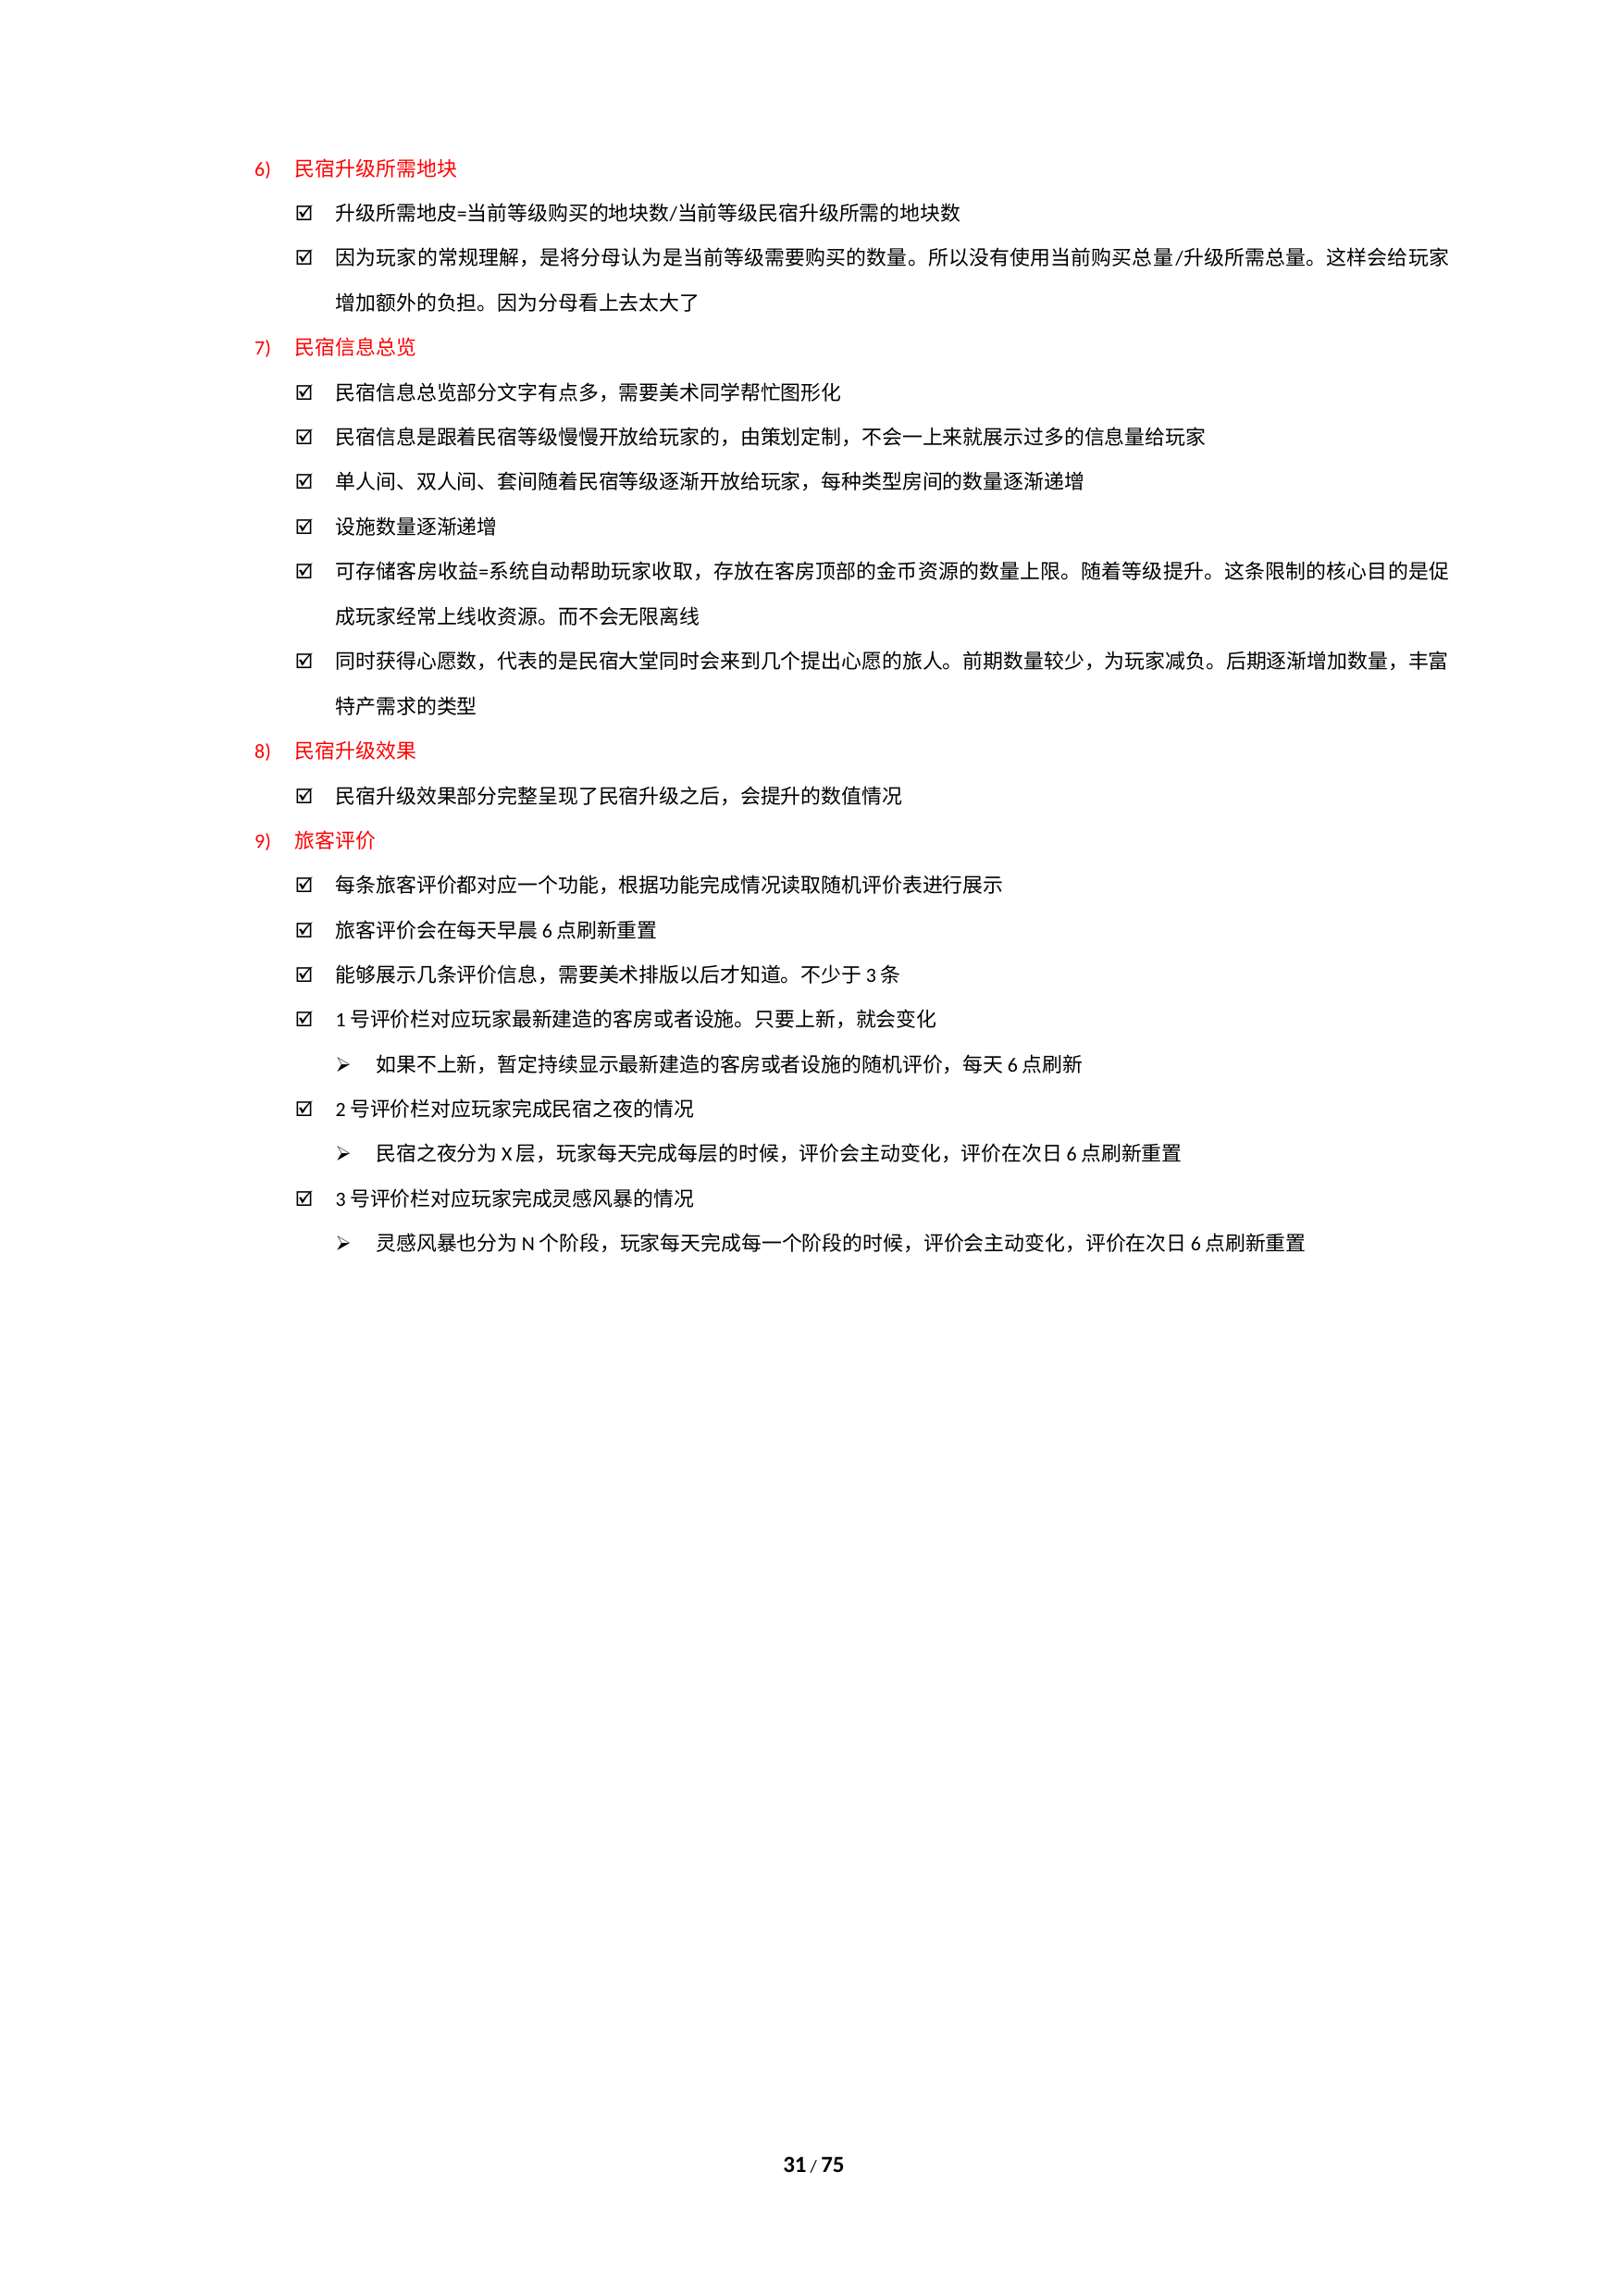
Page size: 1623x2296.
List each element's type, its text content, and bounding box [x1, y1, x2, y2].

list 设施数量逐渐递增 [295, 510, 1449, 540]
list 升级所需地皮=当前等级购买的地块数/当前等级民宿升级所需的地块数 [295, 197, 1449, 227]
list 单人间、双人间、套间随着民宿等级逐渐开放给玩家，每种类型房间的数量逐渐递增 [295, 465, 1449, 496]
list 1号评价栏对应玩家最新建造的客房或者设施。只要上新，就会变化 [295, 1003, 1449, 1033]
list 灵感风暴也分为N个阶段，玩家每天完成每一个阶段的时候，评价会主动变化，评价在次日6点刷新重置 [335, 1227, 1449, 1257]
list 民宿之夜分为X层，玩家每天完成每层的时候，评价会主动变化，评价在次日6点刷新重置 [335, 1137, 1449, 1167]
list 同时获得心愿数，代表的是民宿大堂同时会来到几个提出心愿的旅人。前期数量较少，为玩家减负。后期逐渐增加数量，丰富特产需求的类型 [295, 645, 1449, 720]
list 民宿信息总览 [254, 331, 1449, 362]
list 2号评价栏对应玩家完成民宿之夜的情况 [295, 1093, 1449, 1123]
list 民宿信息总览部分文字有点多，需要美术同学帮忙图形化 [295, 376, 1449, 406]
list 民宿升级所需地块 [254, 152, 1449, 182]
list 能够展示几条评价信息，需要美术排版以后才知道。不少于3条 [295, 959, 1449, 988]
list 民宿信息是跟着民宿等级慢慢开放给玩家的，由策划定制，不会一上来就展示过多的信息量给玩家 [295, 421, 1449, 451]
list 民宿升级效果 [254, 735, 1449, 764]
list 如果不上新，暂定持续显示最新建造的客房或者设施的随机评价，每天6点刷新 [335, 1048, 1449, 1078]
list 每条旅客评价都对应一个功能，根据功能完成情况读取随机评价表进行展示 [295, 869, 1449, 899]
list 民宿升级效果部分完整呈现了民宿升级之后，会提升的数值情况 [295, 779, 1449, 810]
list 3号评价栏对应玩家完成灵感风暴的情况 [295, 1182, 1449, 1212]
list 旅客评价 [254, 825, 1449, 854]
list 因为玩家的常规理解，是将分母认为是当前等级需要购买的数量。所以没有使用当前购买总量/升级所需总量。这样会给玩家增加额外的负担。因为分母看上去太大了 [295, 242, 1449, 316]
list 可存储客房收益=系统自动帮助玩家收取，存放在客房顶部的金币资源的数量上限。随着等级提升。这条限制的核心目的是促成玩家经常上线收资源。而不会无限离线 [295, 555, 1449, 630]
list 旅客评价会在每天早晨6点刷新重置 [295, 913, 1449, 944]
